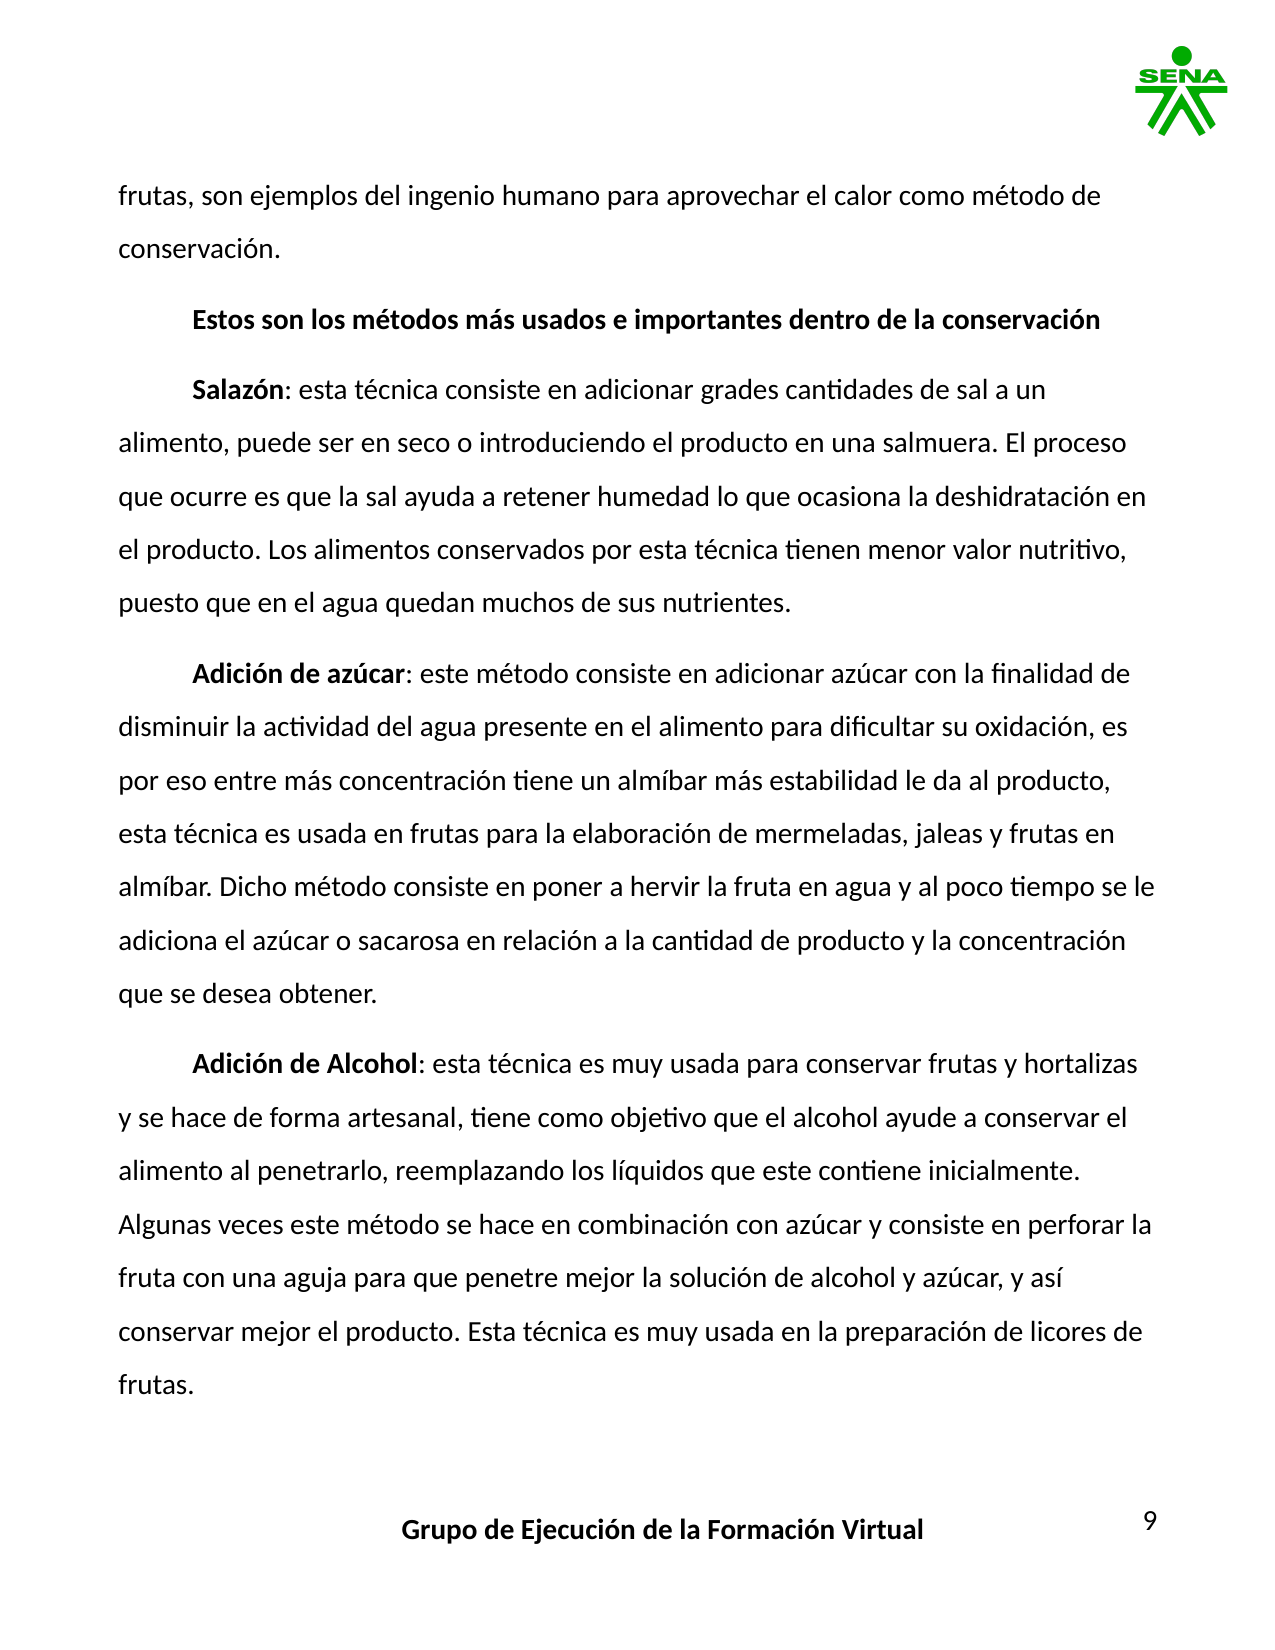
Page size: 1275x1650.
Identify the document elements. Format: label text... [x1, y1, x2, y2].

picture [1135, 46, 1228, 136]
text Estos son los métodos más usados e importantes dentro de la conservación [118, 301, 1157, 336]
text Adición de Alcohol: esta técnica es muy usada para conservar frutas y hortalizas y se hace de forma artesanal, tiene como objetivo que el alcohol ayude a conservar el alimento al penetrarlo, reemplazando los líquidos que este contiene inicialmente. Algunas veces este método se hace en combinación con azúcar y consiste en perforar la fruta con una aguja para que penetre mejor la solución de alcohol y azúcar, y así conservar mejor el producto. Esta técnica es muy usada en la preparación de licores de frutas. [118, 1045, 1157, 1402]
text Salazón: esta técnica consiste en adicionar grades cantidades de sal a un alimento, puede ser en seco o introduciendo el producto en una salmuera. El proceso que ocurre es que la sal ayuda a retener humedad lo que ocasiona la deshidratación en el producto. Los alimentos conservados por esta técnica tienen menor valor nutritivo, puesto que en el agua quedan muchos de sus nutrientes. [118, 371, 1157, 620]
text Adición de azúcar: este método consiste en adicionar azúcar con la finalidad de disminuir la actividad del agua presente en el alimento para dificultar su oxidación, es por eso entre más concentración tiene un almíbar más estabilidad le da al producto, esta técnica es usada en frutas para la elaboración de mermeladas, jaleas y frutas en almíbar. Dicho método consiste en poner a hervir la fruta en agua y al poco tiempo se le adiciona el azúcar o sacarosa en relación a la cantidad de producto y la concentración que se desea obtener. [118, 655, 1157, 1011]
